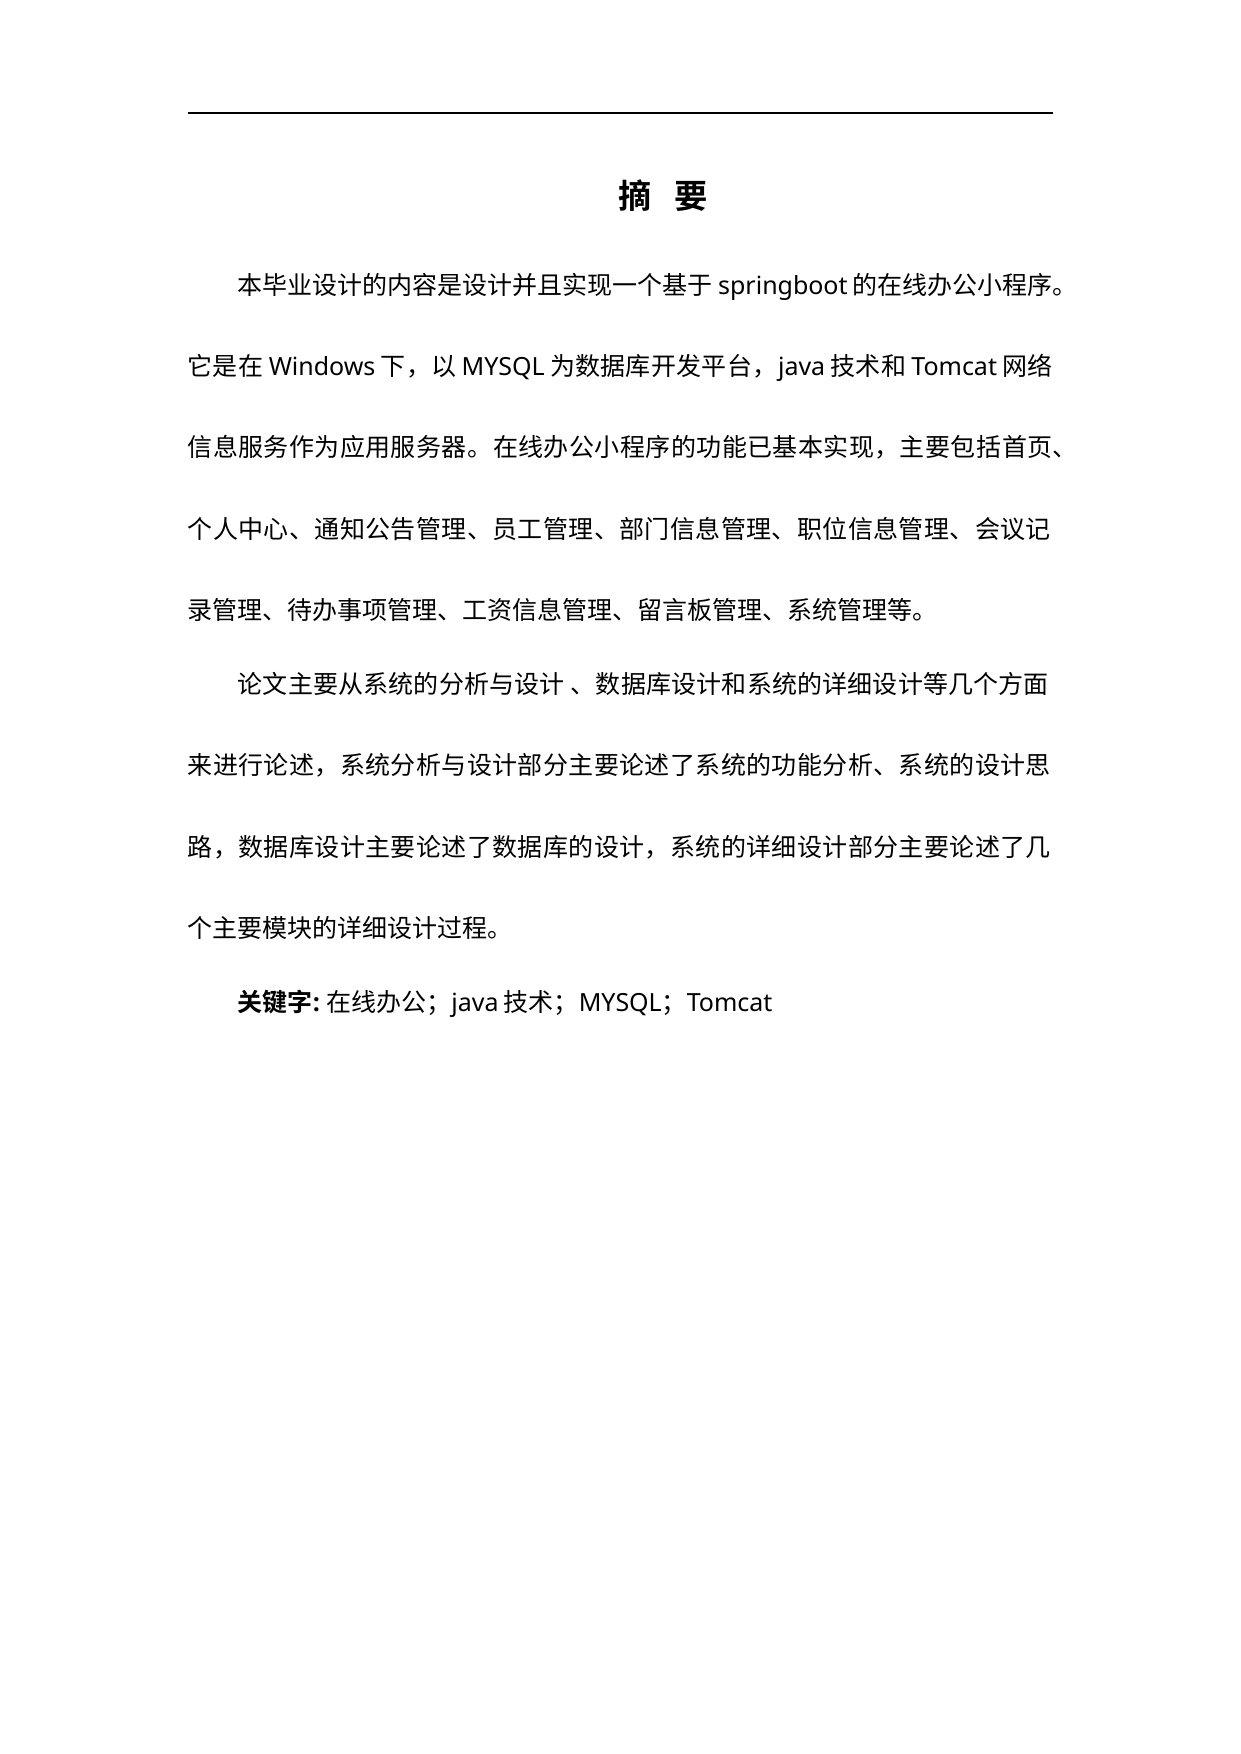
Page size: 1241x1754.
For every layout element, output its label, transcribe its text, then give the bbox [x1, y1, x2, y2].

text 本毕业设计的内容是设计并且实现一个基于springboot的在线办公小程序。它是在Windows下，以MYSQL为数据库开发平台，java技术和Tomcat网络信息服务作为应用服务器。在线办公小程序的功能已基本实现，主要包括首页、个人中心、通知公告管理、员工管理、部门信息管理、职位信息管理、会议记录管理、待办事项管理、工资信息管理、留言板管理、系统管理等。 [187, 251, 1053, 641]
text 摘 要 [187, 162, 1053, 227]
text 关键字: 在线办公；java技术；MYSQL；Tomcat [187, 968, 1053, 1033]
text 论文主要从系统的分析与设计 、数据库设计和系统的详细设计等几个方面来进行论述，系统分析与设计部分主要论述了系统的功能分析、系统的设计思路，数据库设计主要论述了数据库的设计，系统的详细设计部分主要论述了几个主要模块的详细设计过程。 [187, 650, 1053, 959]
